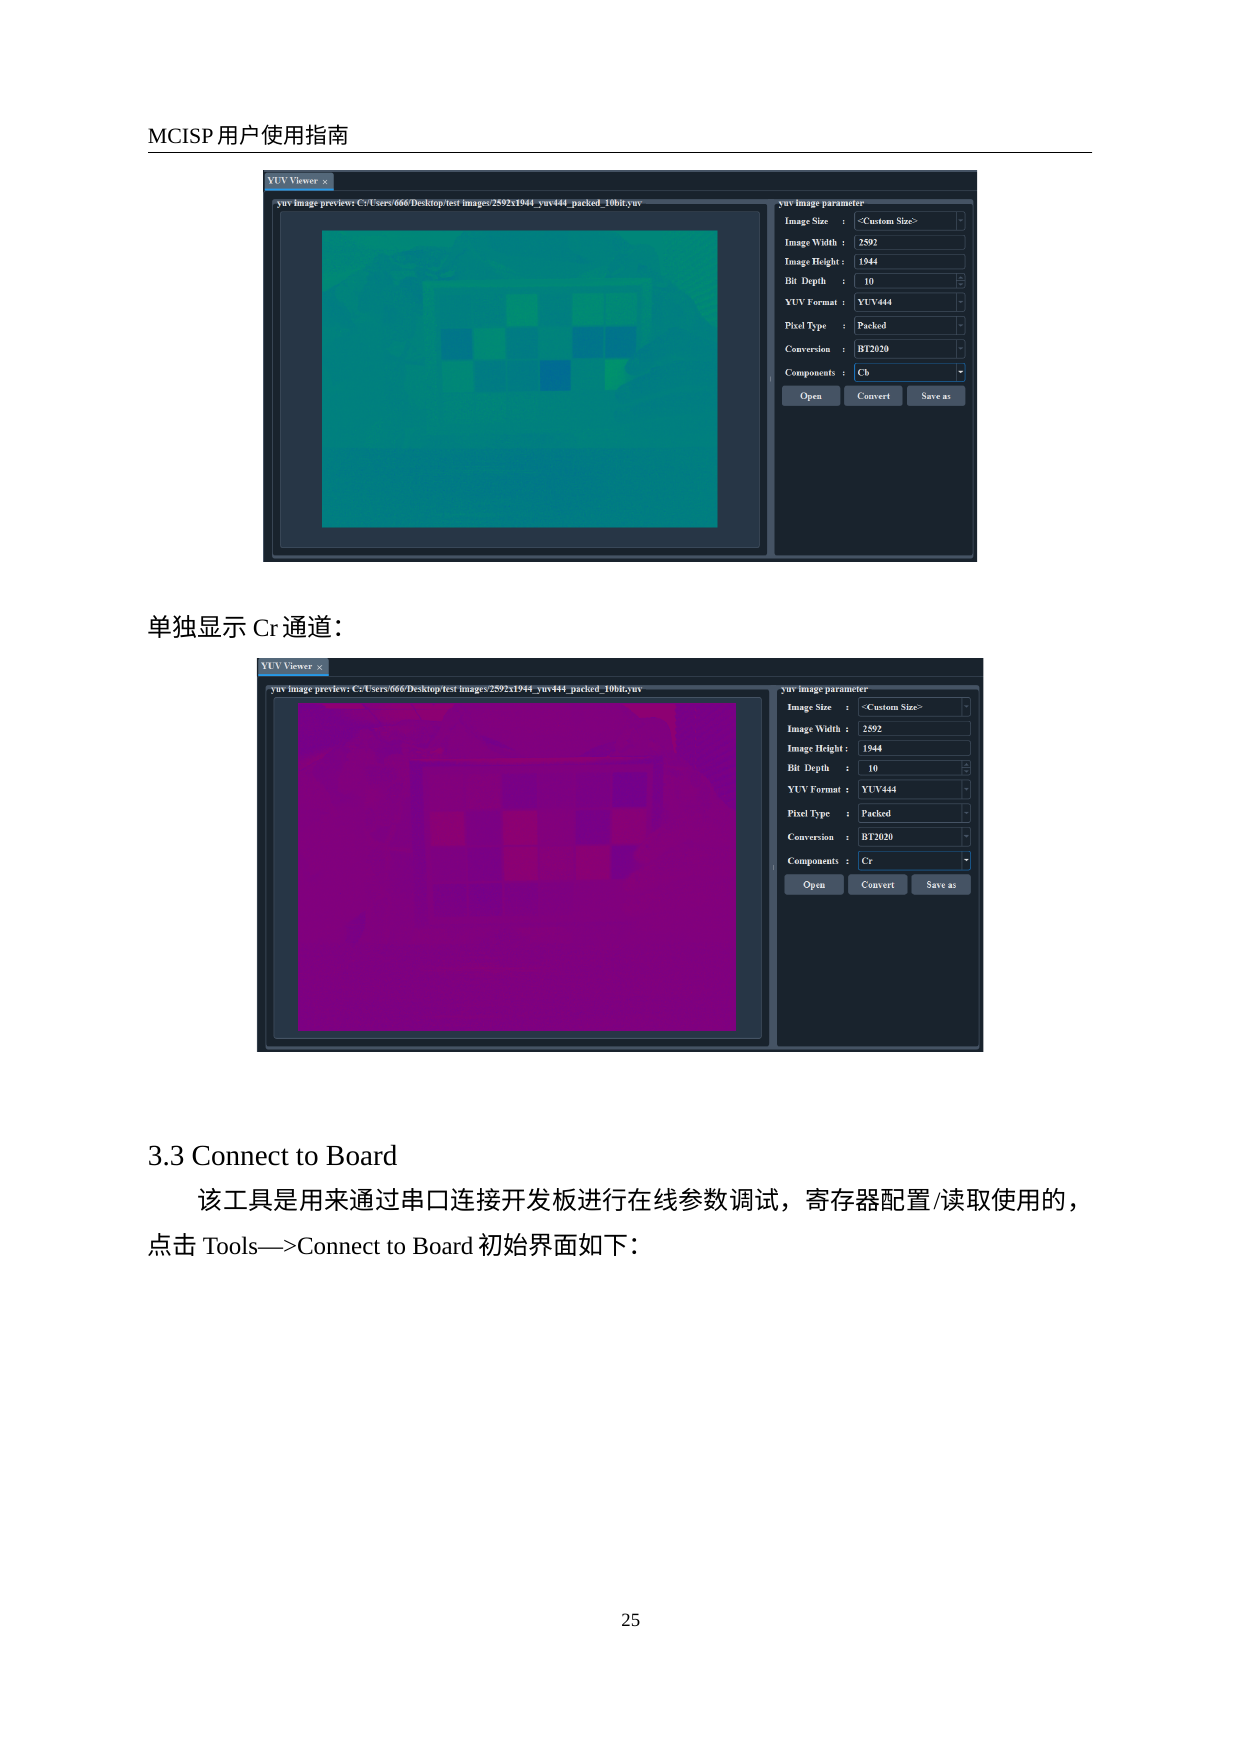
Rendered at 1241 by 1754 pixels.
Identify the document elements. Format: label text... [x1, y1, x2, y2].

text 该工具是用来通过串口连接开发板进行在线参数调试，寄存器配置/读取使用的，点击Tools—>Connect to Board初始界面如下： [148, 1180, 1092, 1262]
text 单独显示Cr通道： [148, 593, 1092, 658]
subtitle Connect to Board [148, 1138, 1092, 1172]
picture [256, 658, 984, 1052]
picture [263, 170, 978, 562]
